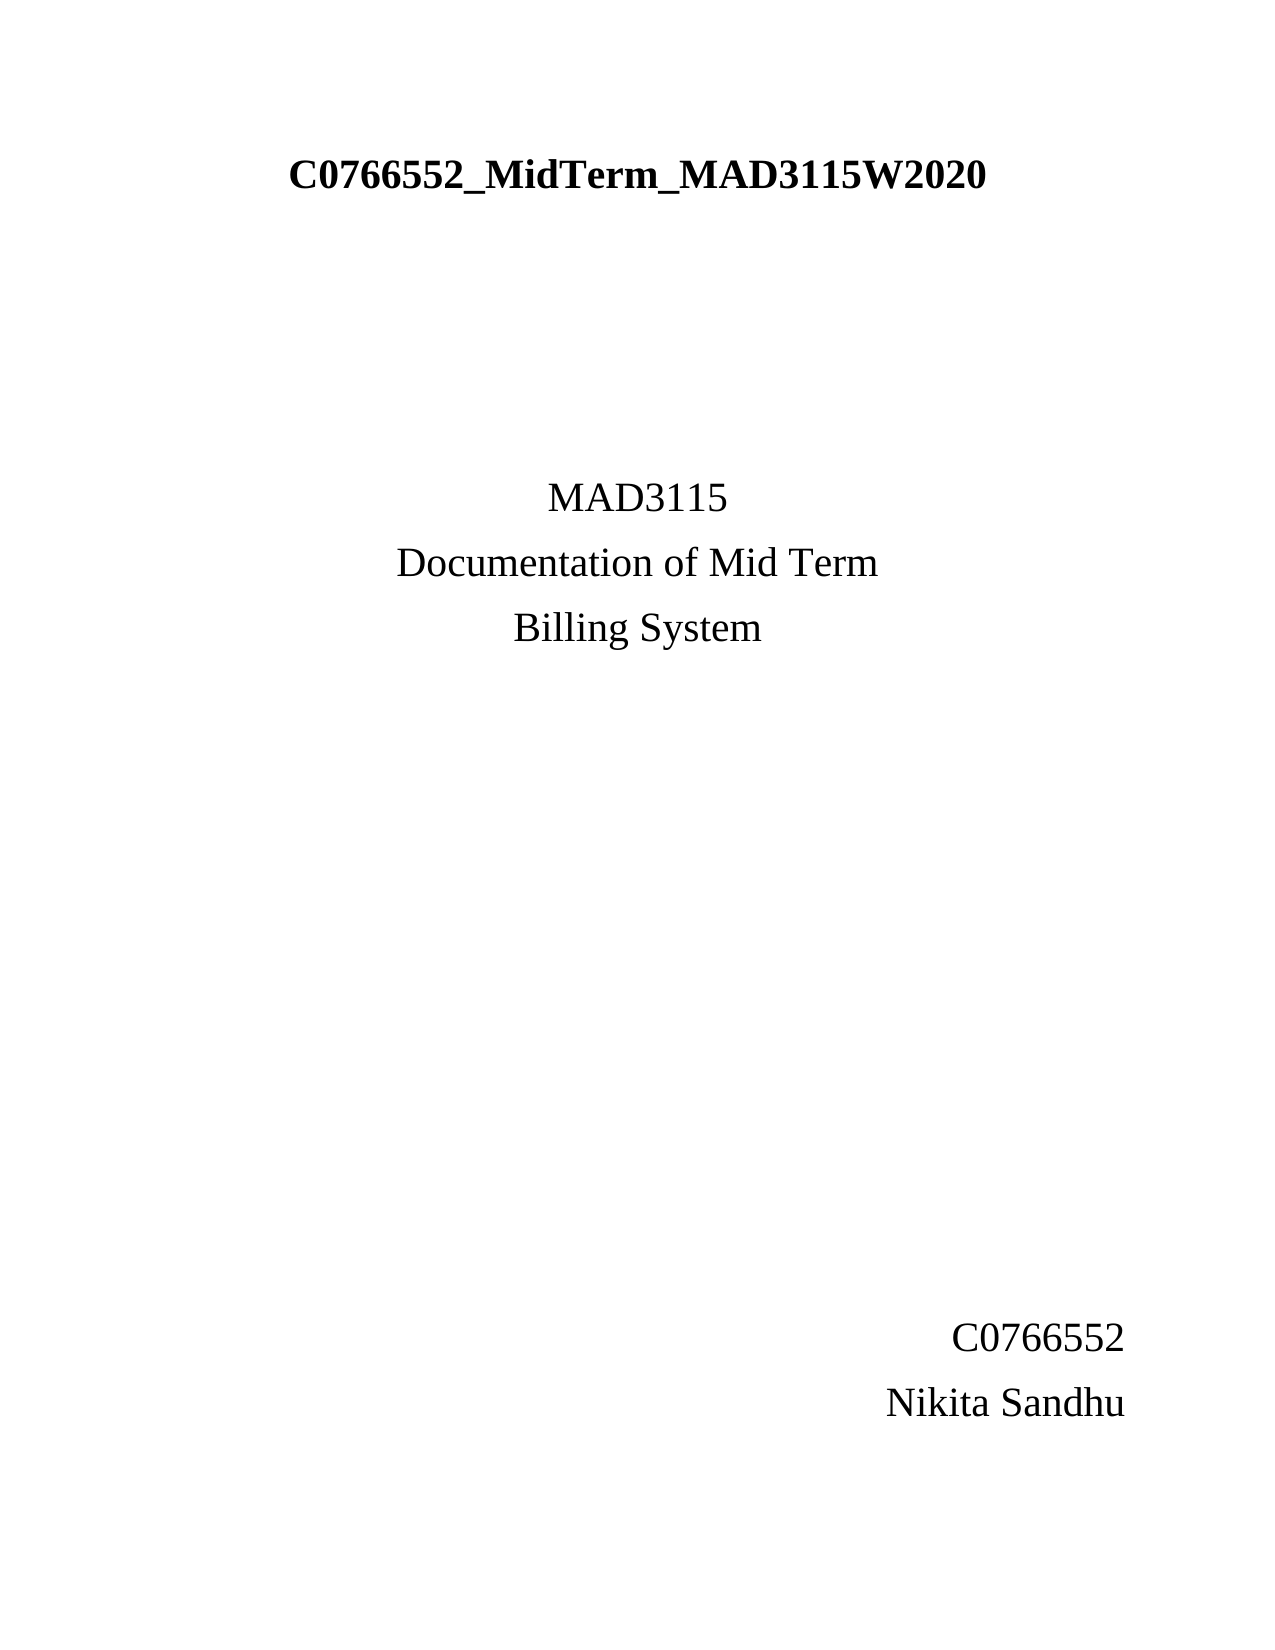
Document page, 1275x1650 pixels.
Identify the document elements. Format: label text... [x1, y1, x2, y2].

text C0766552 [150, 1312, 1125, 1360]
text C0766552_MidTerm_MAD3115W2020 [150, 150, 1125, 198]
text Documentation of Mid Term [150, 537, 1125, 585]
text MAD3115 [150, 473, 1125, 521]
text Nikita Sandhu [150, 1377, 1125, 1425]
text Billing System [150, 602, 1125, 650]
